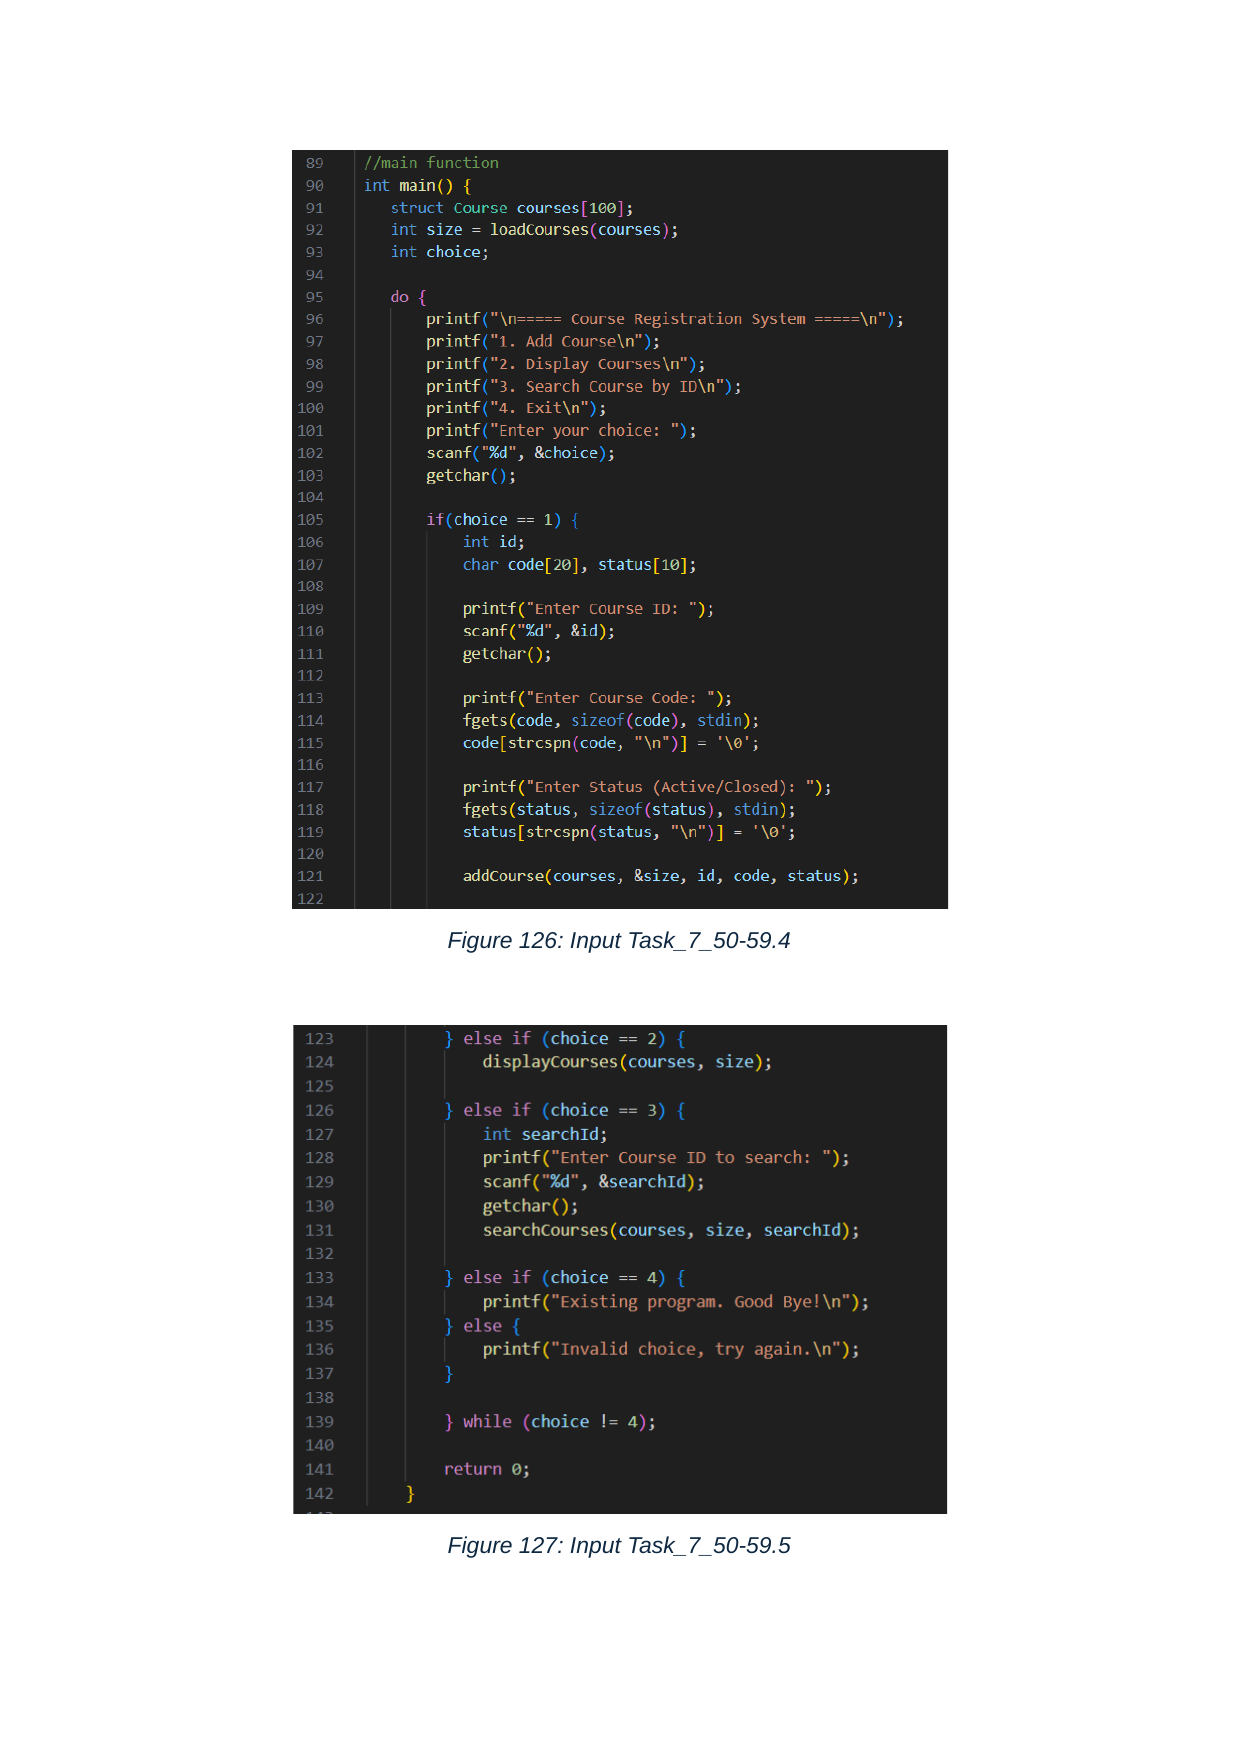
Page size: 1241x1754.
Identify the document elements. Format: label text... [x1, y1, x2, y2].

picture [292, 150, 949, 909]
text Figure 126: Input Task_7_50-59.4 [150, 927, 1090, 954]
picture [293, 1025, 948, 1514]
text Figure 127: Input Task_7_50-59.5 [150, 1532, 1090, 1559]
